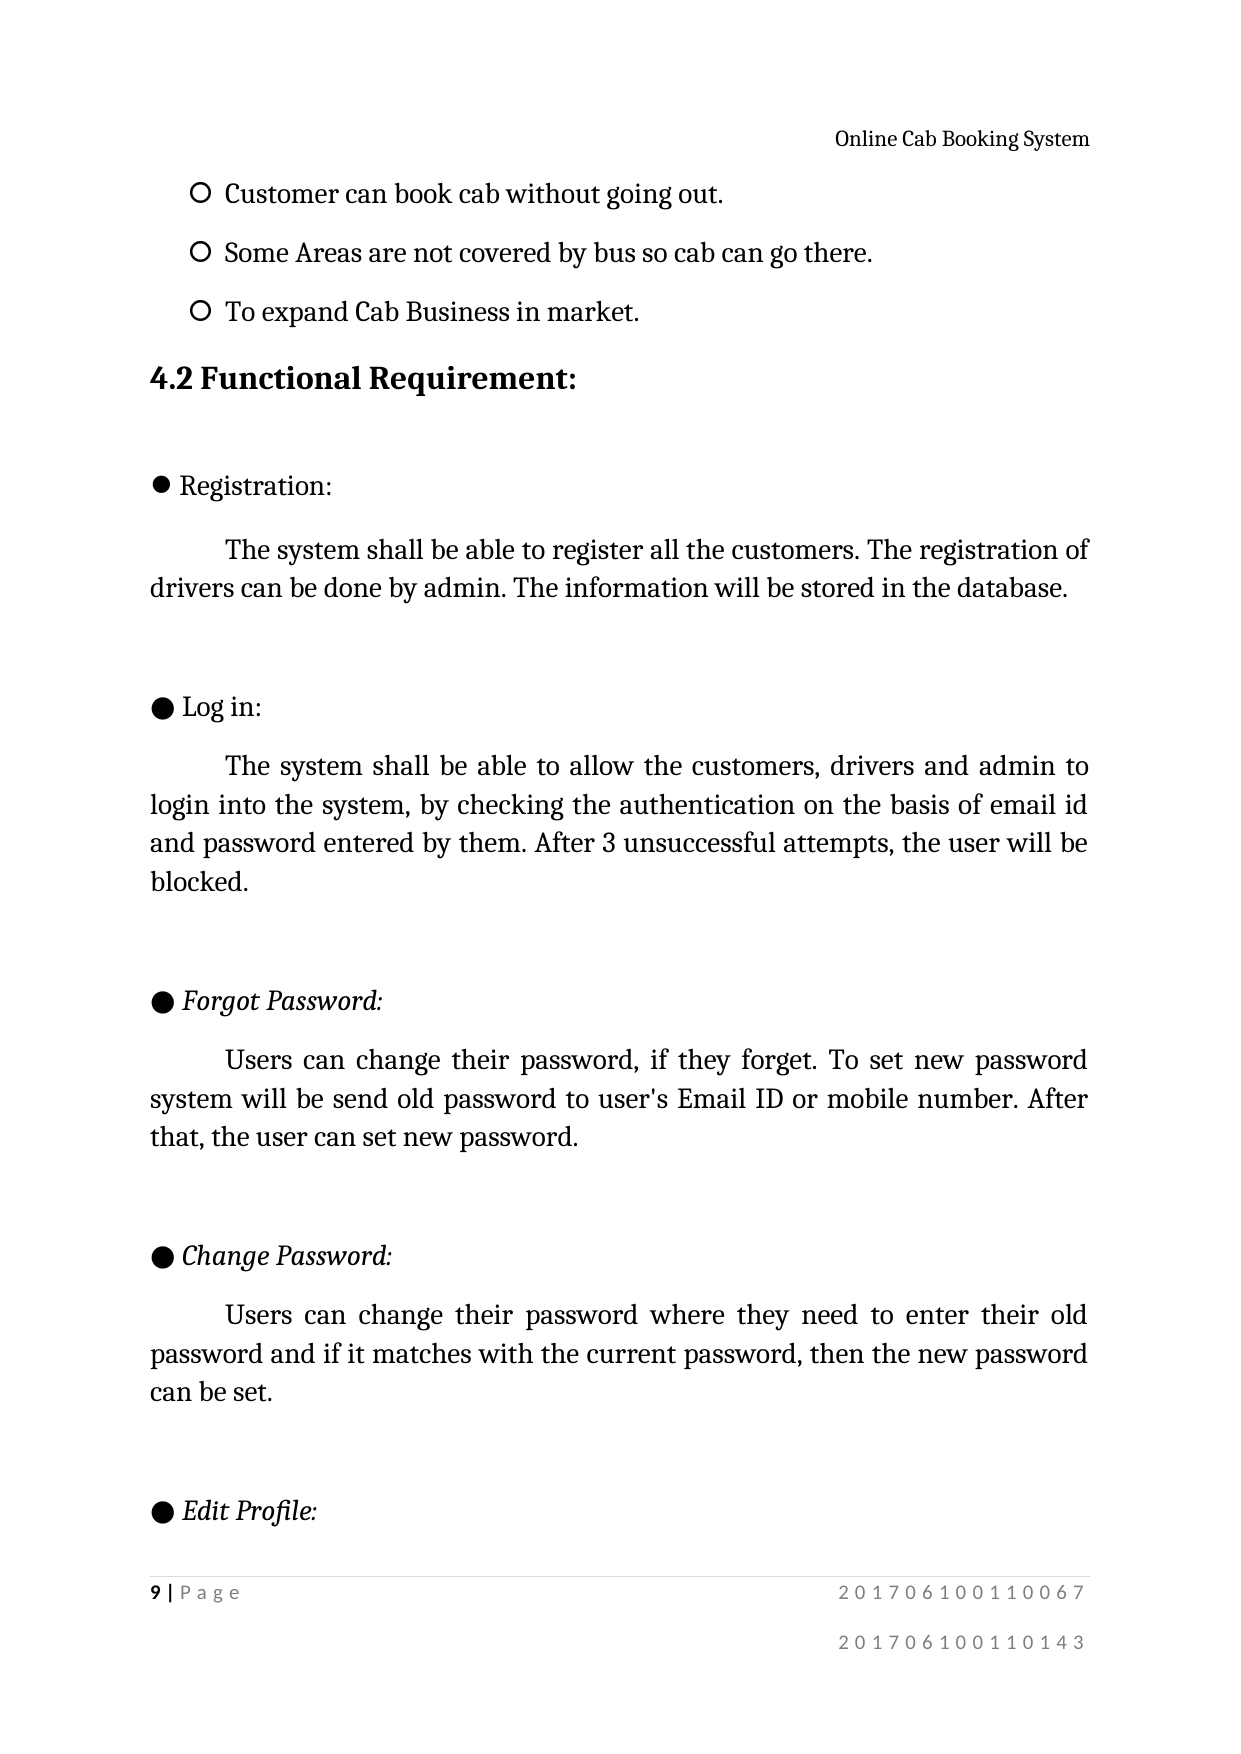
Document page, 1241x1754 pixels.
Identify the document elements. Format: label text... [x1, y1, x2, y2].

text Users can change their password where they need to enter their old password and if it matches with the current password, then the new password can be set. [150, 1298, 1090, 1409]
text The system shall be able to allow the customers, drivers and admin to login into the system, by checking the authentication on the basis of email id and password entered by them. After 3 unsuccessful attempts, the user will be blocked. [150, 749, 1090, 899]
text ● Forgot Password: [150, 984, 1090, 1017]
text ● Change Password: [150, 1239, 1090, 1273]
text ● Log in: [150, 690, 1090, 724]
list Customer can book cab without going out. [187, 177, 1090, 210]
text Users can change their password, if they forget. To set new password system will be send old password to user's Email ID or mobile number. After that, the user can set new password. [150, 1043, 1090, 1154]
text The system shall be able to register all the customers. The registration of drivers can be done by admin. The information will be stored in the database. [150, 533, 1090, 605]
list Some Areas are not covered by bus so cab can go there. [187, 236, 1090, 270]
list To expand Cab Business in market. [187, 296, 1090, 329]
subtitle 4.2 Functional Requirement: [150, 359, 1090, 397]
text ● Registration: [150, 459, 1090, 505]
text ● Edit Profile: [150, 1494, 1090, 1528]
